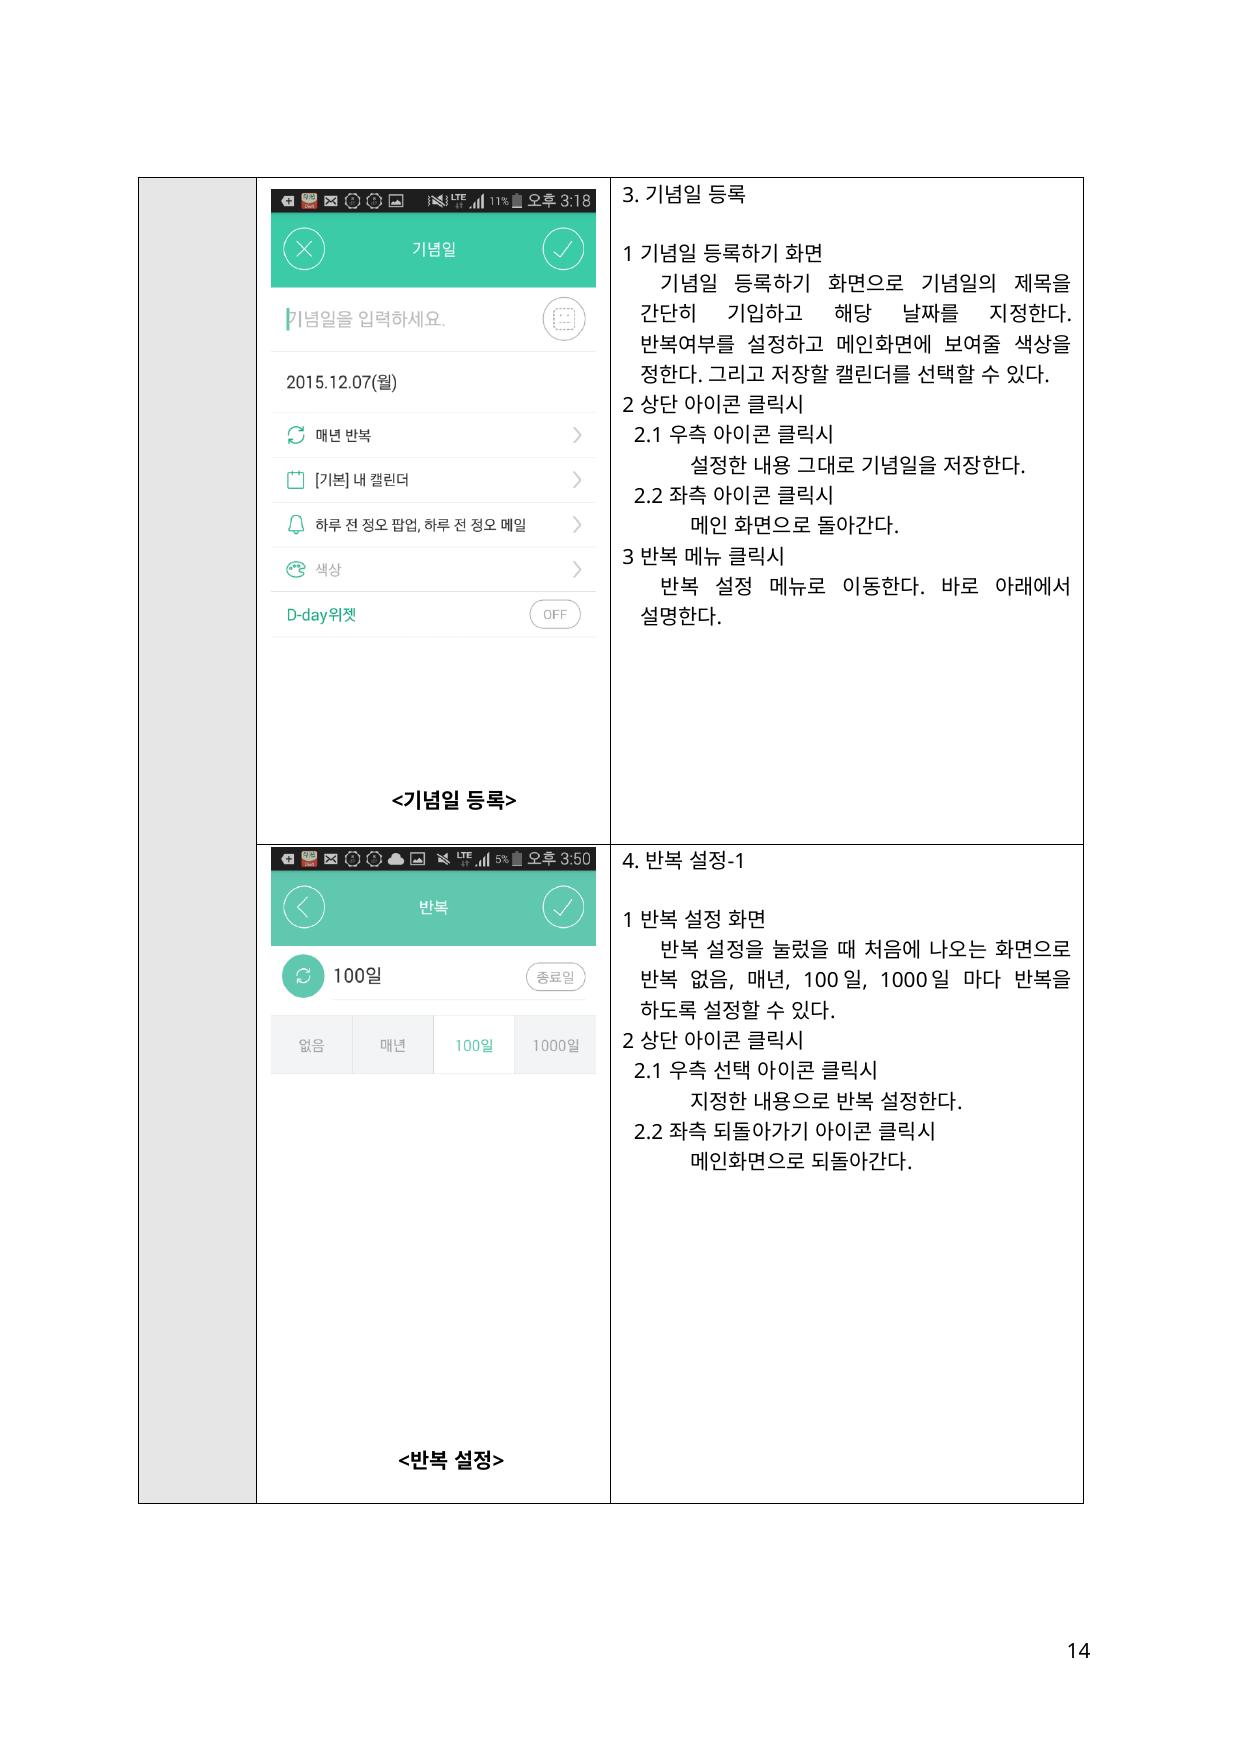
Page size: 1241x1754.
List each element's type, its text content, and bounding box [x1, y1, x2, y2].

table_cell [257, 178, 610, 843]
picture [271, 189, 596, 780]
table_cell 3. 기념일 등록 기념일 등록하기 화면 기념일 등록하기 화면으로 기념일의 제목을 간단히 기입하고 해당 날짜를 지정한다. 반복여부를 설정하고 메인화면에 보여줄 색상을 정한다. 그리고 저장할 캘린더를 선택할 수 있다. 상단 아이콘 클릭시 우측 아이콘 클릭시 설정한 내용 그대로 기념일을 저장한다. 좌측 아이콘 클릭시 메인 화면으로 돌아간다. 반복 메뉴 클릭시 반복 설정 메뉴로 이동한다. 바로 아래에서 설명한다. [611, 178, 1083, 843]
table_cell [257, 845, 610, 1503]
table_cell 4. 반복 설정-1 반복 설정 화면 반복 설정을 눌렀을 때 처음에 나오는 화면으로 반복 없음, 매년, 100일, 1000일 마다 반복을 하도록 설정할 수 있다. 상단 아이콘 클릭시 우측 선택 아이콘 클릭시 지정한 내용으로 반복 설정한다. 좌측 되돌아가기 아이콘 클릭시 메인화면으로 되돌아간다. [611, 845, 1083, 1503]
picture [271, 847, 596, 1439]
